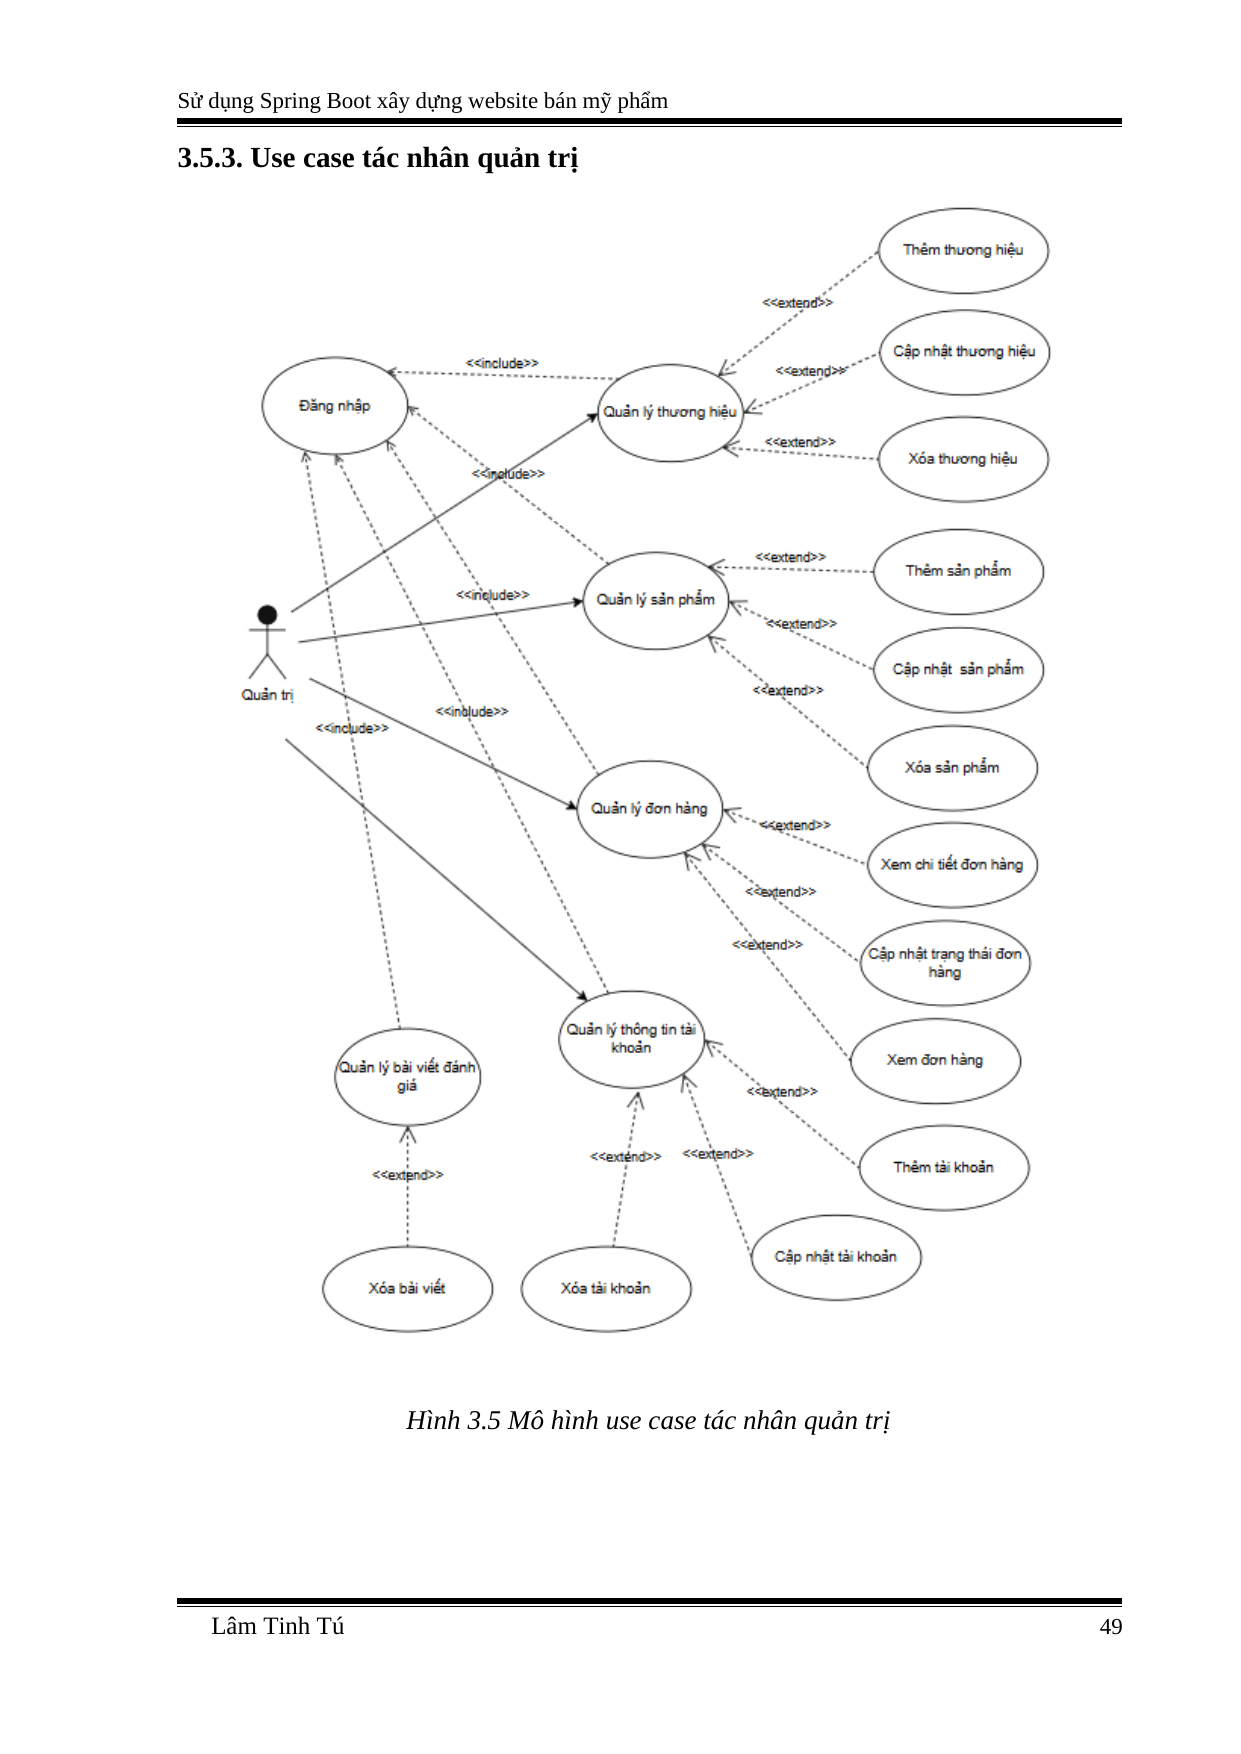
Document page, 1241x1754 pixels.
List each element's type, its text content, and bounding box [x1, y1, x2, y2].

subtitle Use case tác nhân quản trị [177, 140, 1122, 173]
picture [177, 202, 1123, 1377]
text Hình 3.5 Mô hình use case tác nhân quản trị [177, 1404, 1122, 1435]
